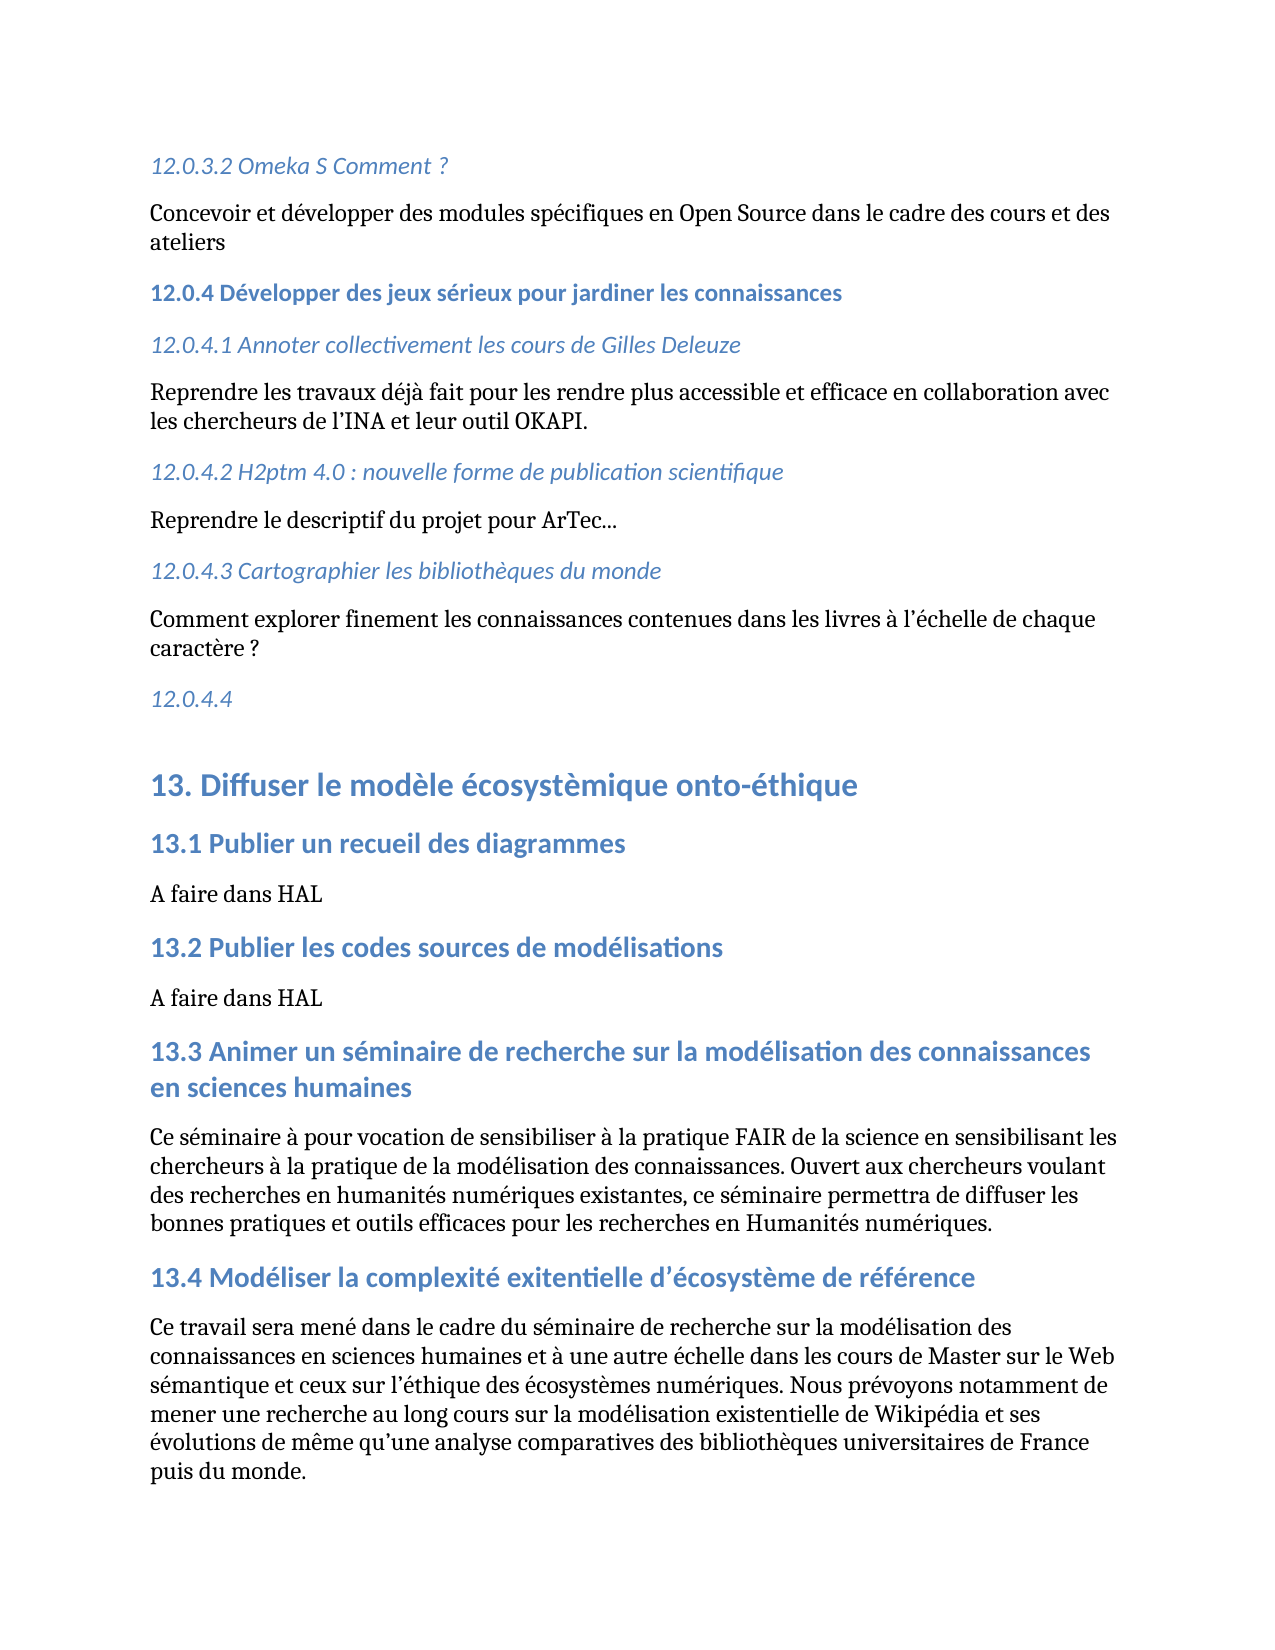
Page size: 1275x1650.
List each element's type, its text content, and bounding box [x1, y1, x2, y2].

text Ce séminaire à pour vocation de sensibiliser à la pratique FAIR de la science en sensibilisant les chercheurs à la pratique de la modélisation des connaissances. Ouvert aux chercheurs voulant des recherches en humanités numériques existantes, ce séminaire permettra de diffuser les bonnes pratiques et outils efficaces pour les recherches en Humanités numériques. [150, 1123, 1125, 1238]
subtitle 13. Diffuser le modèle écosystèmique onto-éthique [150, 763, 1125, 804]
text Reprendre les travaux déjà fait pour les rendre plus accessible et efficace en collaboration avec les chercheurs de l’INA et leur outil OKAPI. [150, 378, 1125, 436]
subtitle 13.2 Publier les codes sources de modélisations [150, 929, 1125, 965]
text Ce travail sera mené dans le cadre du séminaire de recherche sur la modélisation des connaissances en sciences humaines et à une autre échelle dans les cours de Master sur le Web sémantique et ceux sur l’éthique des écosystèmes numériques. Nous prévoyons notamment de mener une recherche au long cours sur la modélisation existentielle de Wikipédia et ses évolutions de même qu’une analyse comparatives des bibliothèques universitaires de France puis du monde. [150, 1313, 1125, 1486]
subtitle 13.4 Modéliser la complexité exitentielle d’écosystème de référence [150, 1259, 1125, 1294]
text A faire dans HAL [150, 983, 1125, 1012]
subtitle 12.0.4.2 H2ptm 4.0 : nouvelle forme de publication scientifique [150, 457, 1125, 487]
subtitle 12.0.4.3 Cartographier les bibliothèques du monde [150, 555, 1125, 586]
text Concevoir et développer des modules spécifiques en Open Source dans le cadre des cours et des ateliers [150, 199, 1125, 257]
subtitle 12.0.4.1 Annoter collectivement les cours de Gilles Deleuze [150, 329, 1125, 359]
subtitle 12.0.3.2 Omeka S Comment ? [150, 150, 1125, 181]
subtitle 13.1 Publier un recueil des diagrammes [150, 825, 1125, 861]
text Reprendre le descriptif du projet pour ArTec... [150, 506, 1125, 534]
text Comment explorer finement les connaissances contenues dans les livres à l’échelle de chaque caractère ? [150, 605, 1125, 662]
subtitle 13.3 Animer un séminaire de recherche sur la modélisation des connaissances en sciences humaines [150, 1033, 1125, 1104]
subtitle 12.0.4.4 [150, 683, 1125, 713]
text A faire dans HAL [150, 879, 1125, 908]
subtitle 12.0.4 Développer des jeux sérieux pour jardiner les connaissances [150, 278, 1125, 308]
